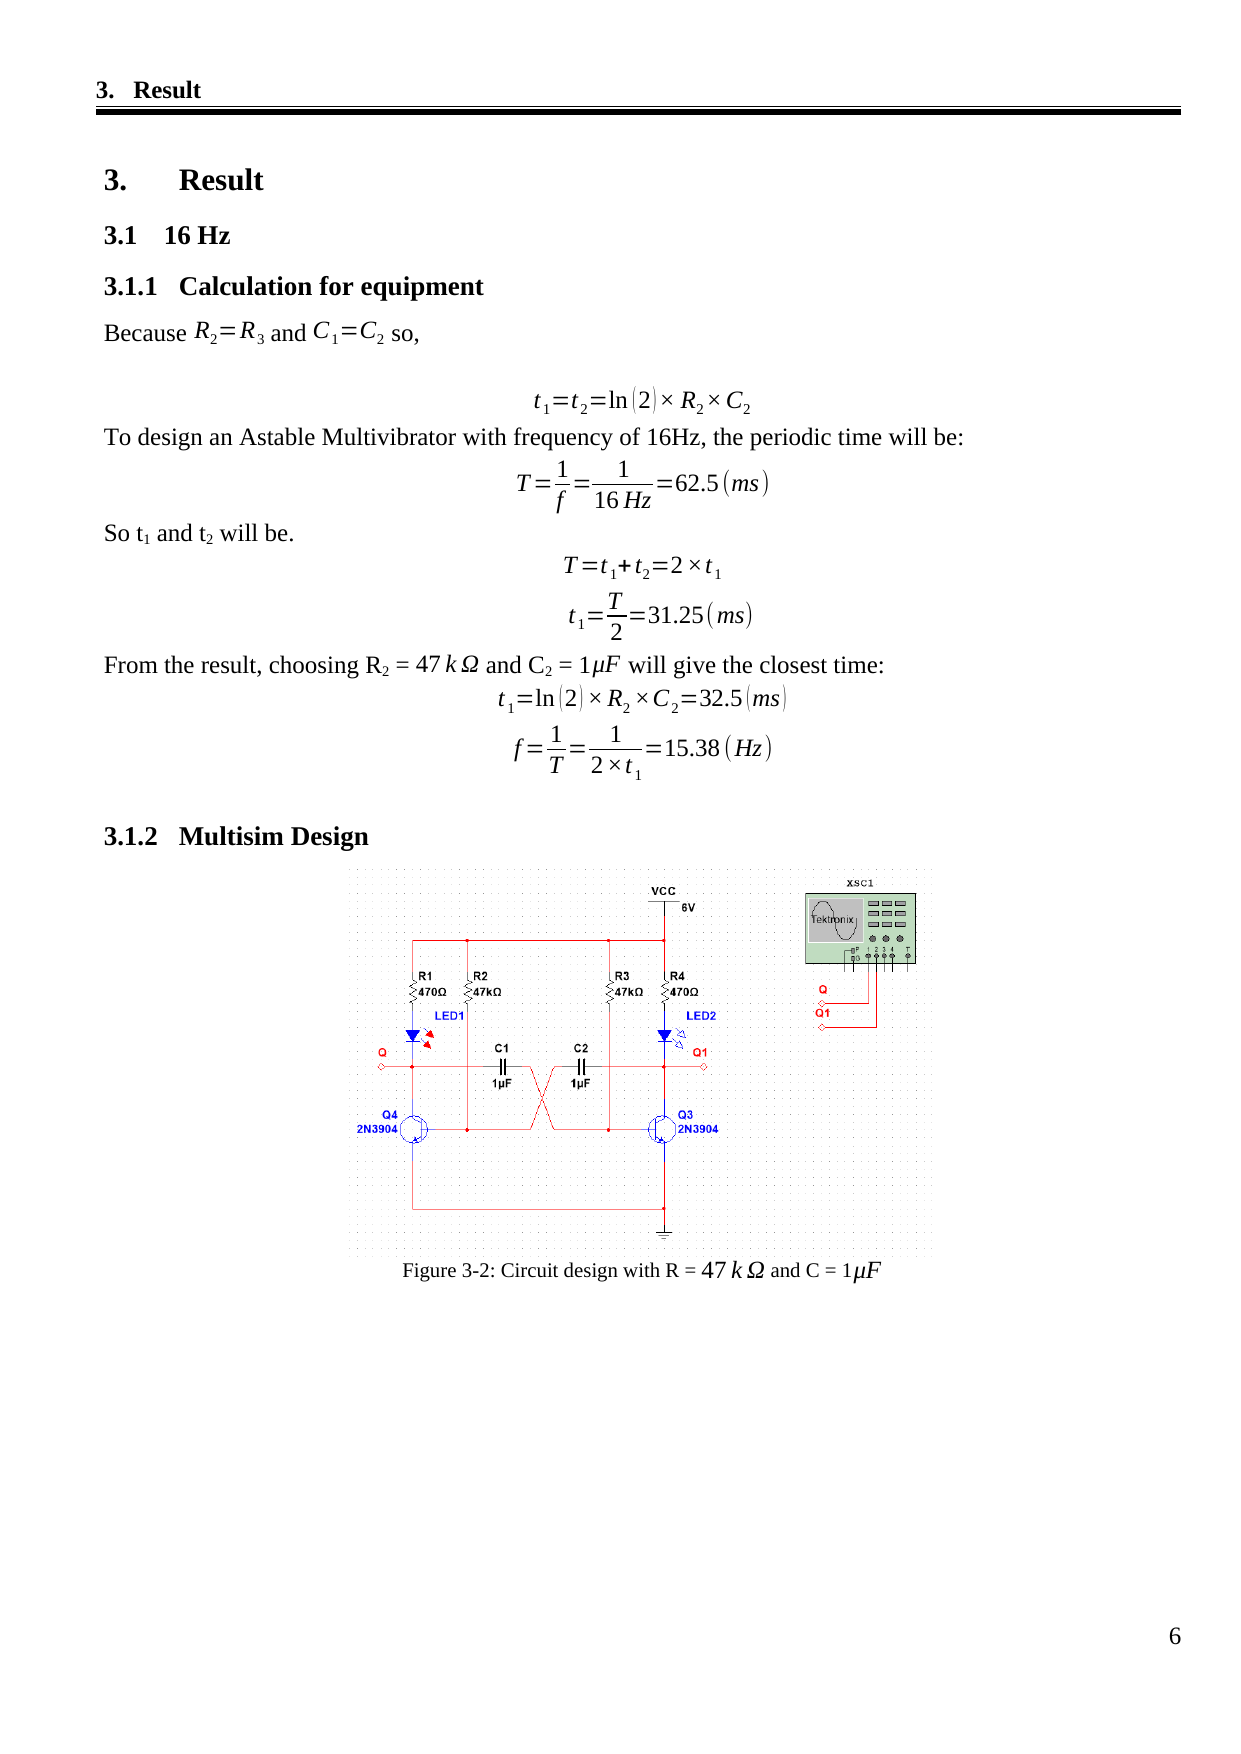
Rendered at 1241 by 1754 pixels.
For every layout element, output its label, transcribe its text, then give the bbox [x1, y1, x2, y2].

subtitle Result [103, 161, 1181, 197]
picture [347, 867, 938, 1257]
subtitle Multisim Design [103, 820, 1181, 852]
text Because and so, [103, 317, 1181, 348]
text So t1 and t2 will be. [103, 518, 1181, 547]
subtitle Calculation for equipment [103, 270, 1181, 301]
text To design an Astable Multivibrator with frequency of 16Hz, the periodic time will be: [103, 422, 1181, 451]
subtitle 16 Hz [103, 219, 1181, 250]
text From the result, choosing R2 = and C2 = 1 will give the closest time: [103, 650, 1181, 679]
